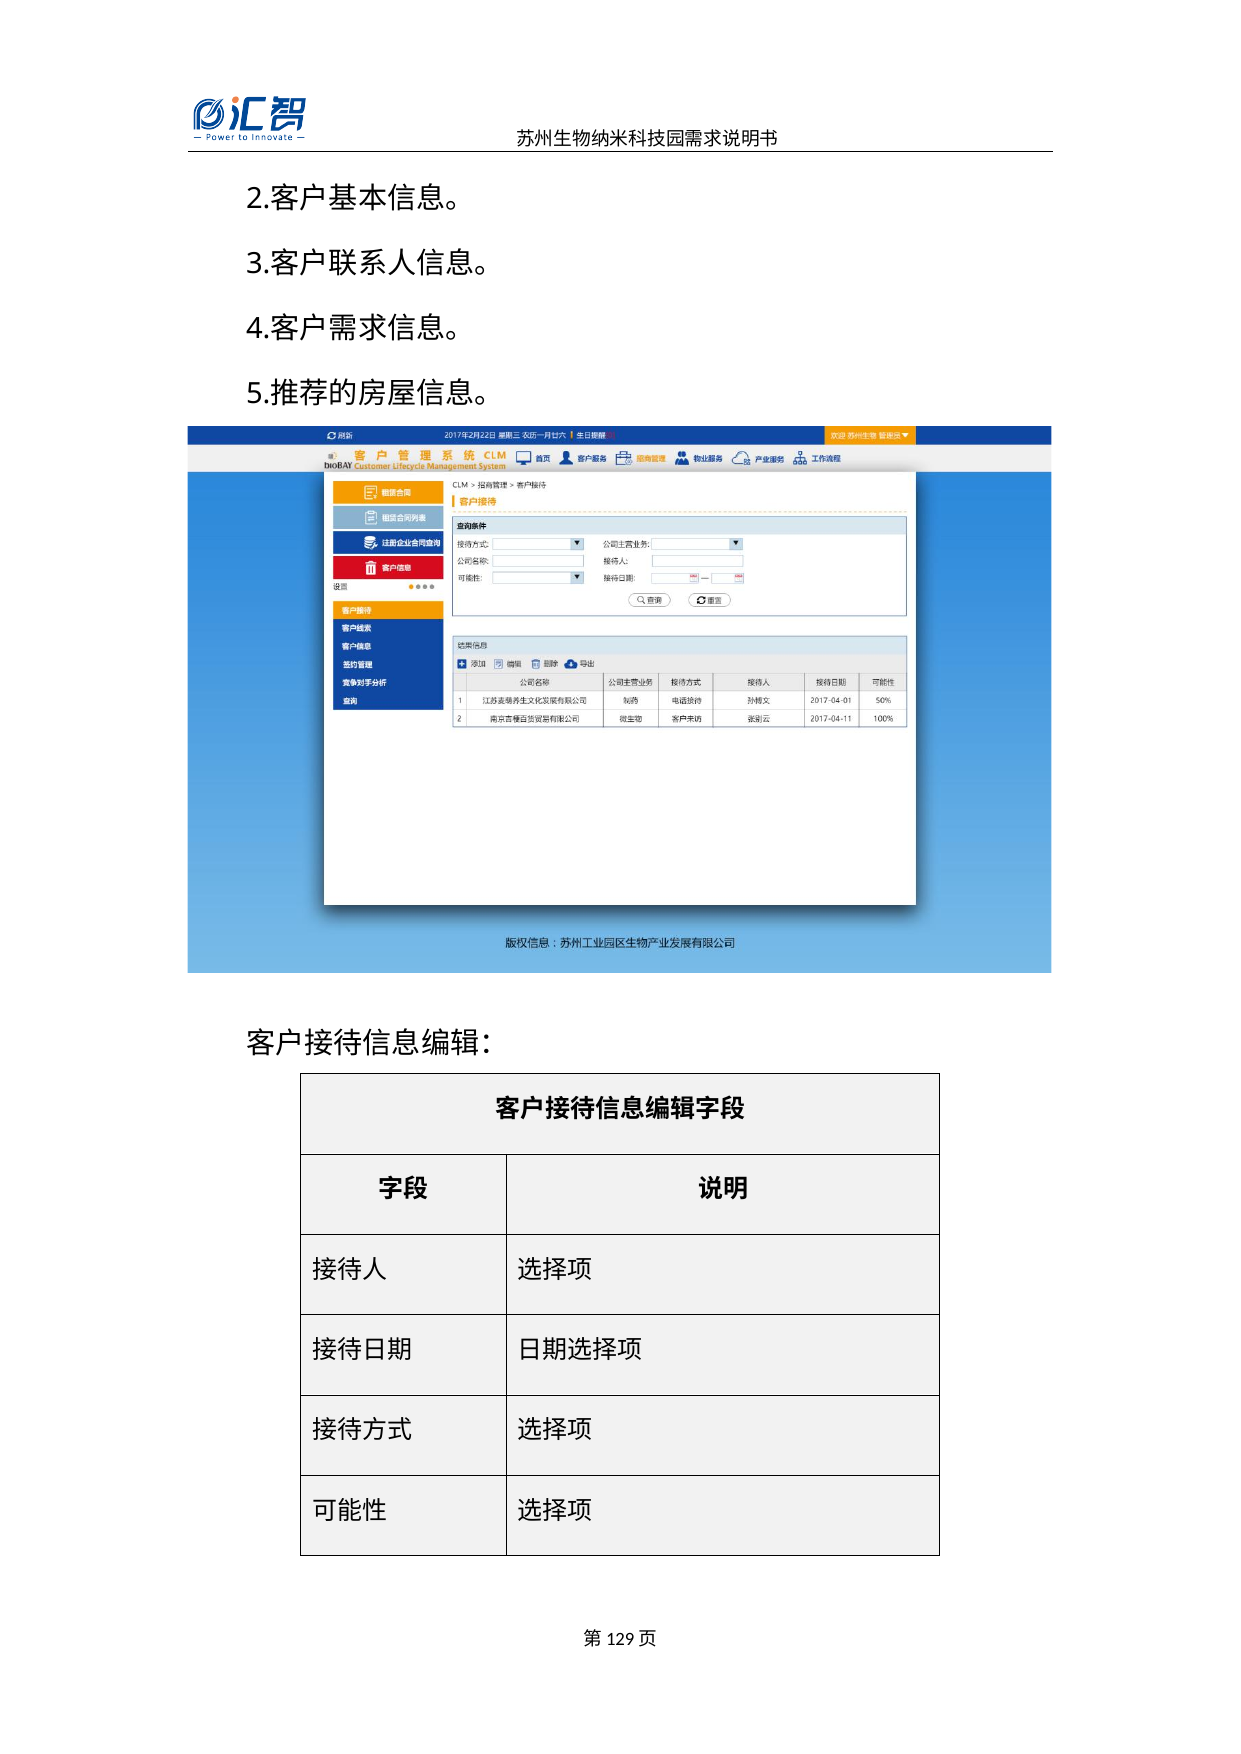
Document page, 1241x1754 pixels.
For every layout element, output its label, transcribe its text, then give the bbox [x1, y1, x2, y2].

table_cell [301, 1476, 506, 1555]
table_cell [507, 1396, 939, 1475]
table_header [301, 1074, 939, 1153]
list 推荐的房屋信息。 [187, 358, 1053, 423]
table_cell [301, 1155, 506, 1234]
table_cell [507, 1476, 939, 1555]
text 客户接待信息编辑： [187, 1008, 1053, 1073]
list 客户需求信息。 [187, 293, 1053, 358]
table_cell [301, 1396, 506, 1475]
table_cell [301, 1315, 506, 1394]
picture [187, 88, 313, 146]
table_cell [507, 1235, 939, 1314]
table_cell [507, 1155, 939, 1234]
list 客户联系人信息。 [187, 228, 1053, 293]
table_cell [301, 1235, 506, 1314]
picture [187, 426, 1052, 973]
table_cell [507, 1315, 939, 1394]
list 客户基本信息。 [187, 163, 1053, 228]
